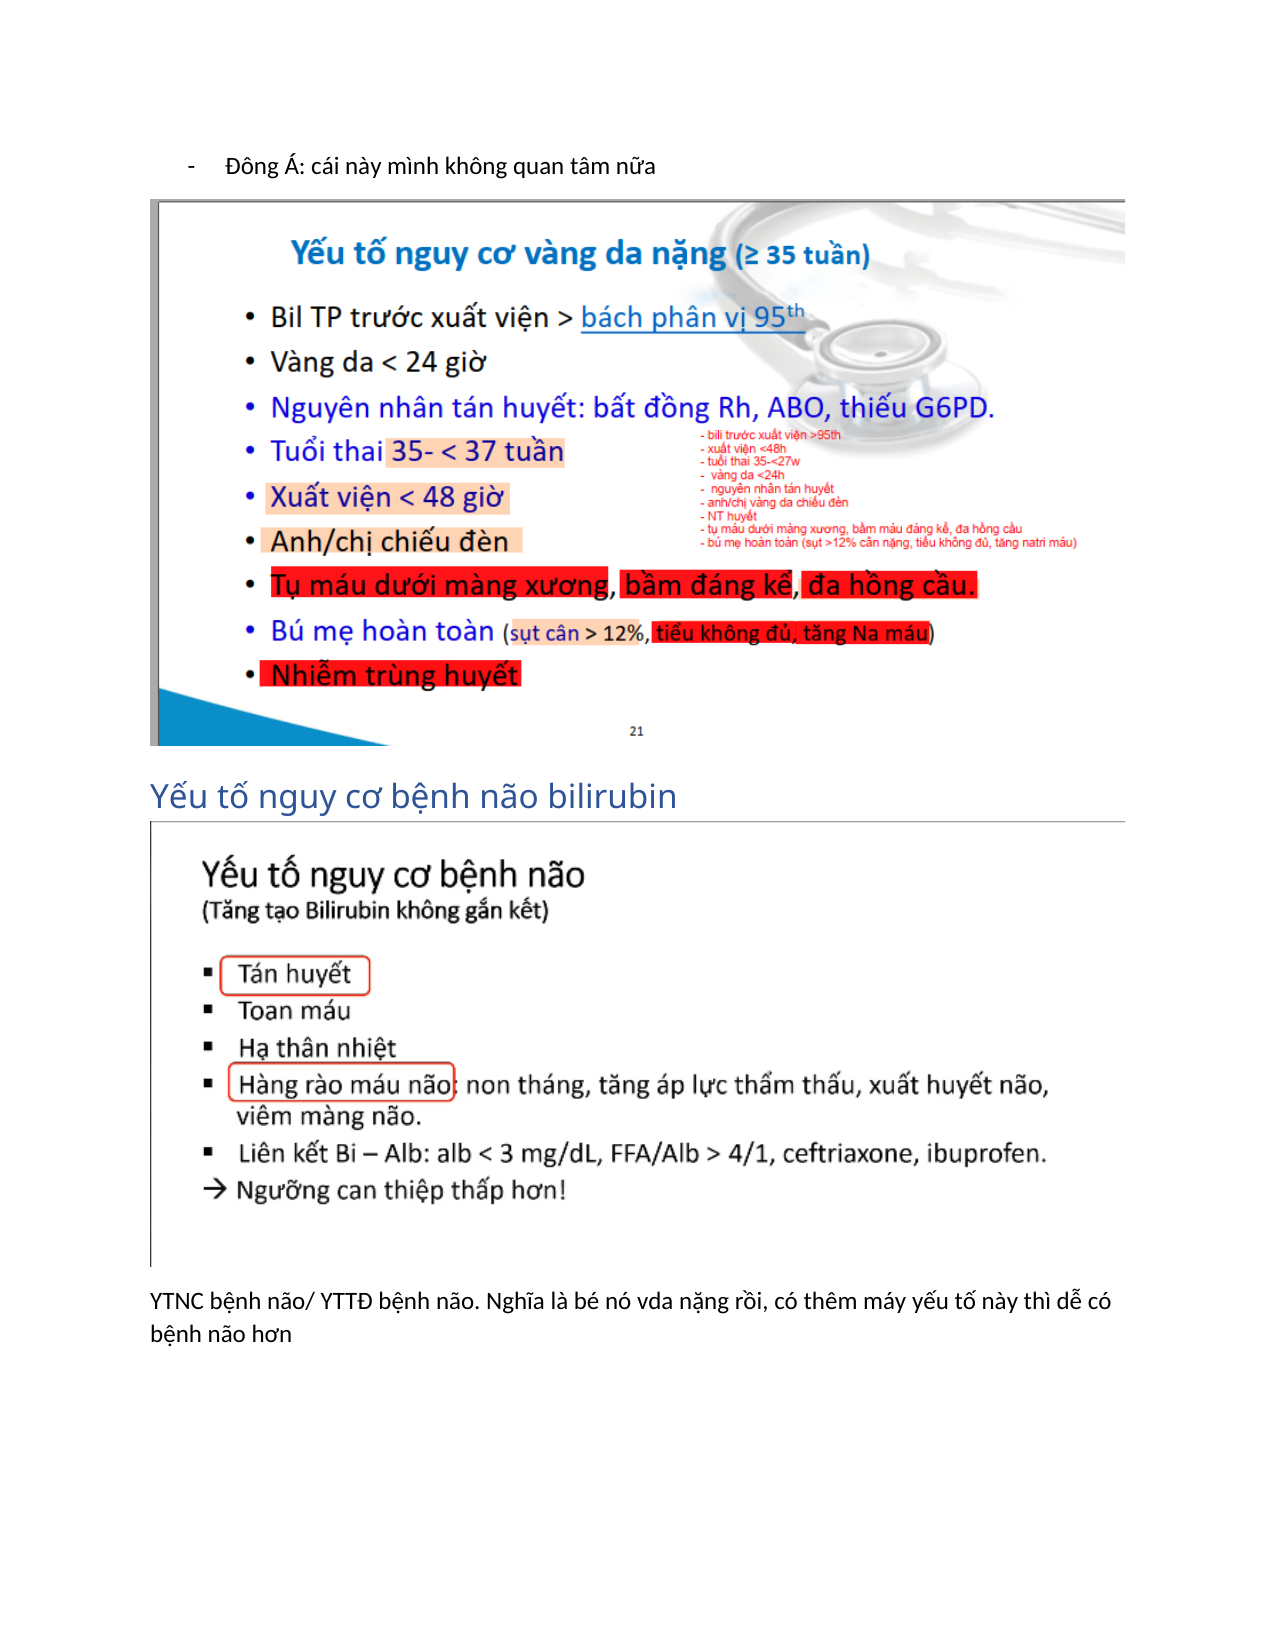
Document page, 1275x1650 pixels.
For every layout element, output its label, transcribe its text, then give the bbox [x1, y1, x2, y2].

picture [150, 821, 1125, 1267]
picture [150, 199, 1125, 746]
subtitle Yếu tố nguy cơ bệnh não bilirubin [150, 772, 1125, 818]
list Đông Á: cái này mình không quan tâm nữa [187, 150, 1125, 181]
text YTNC bệnh não/ YTTĐ bệnh não. Nghĩa là bé nó vda nặng rồi, có thêm máy yếu tố này thì dễ có bệnh não hơn [150, 1285, 1125, 1348]
